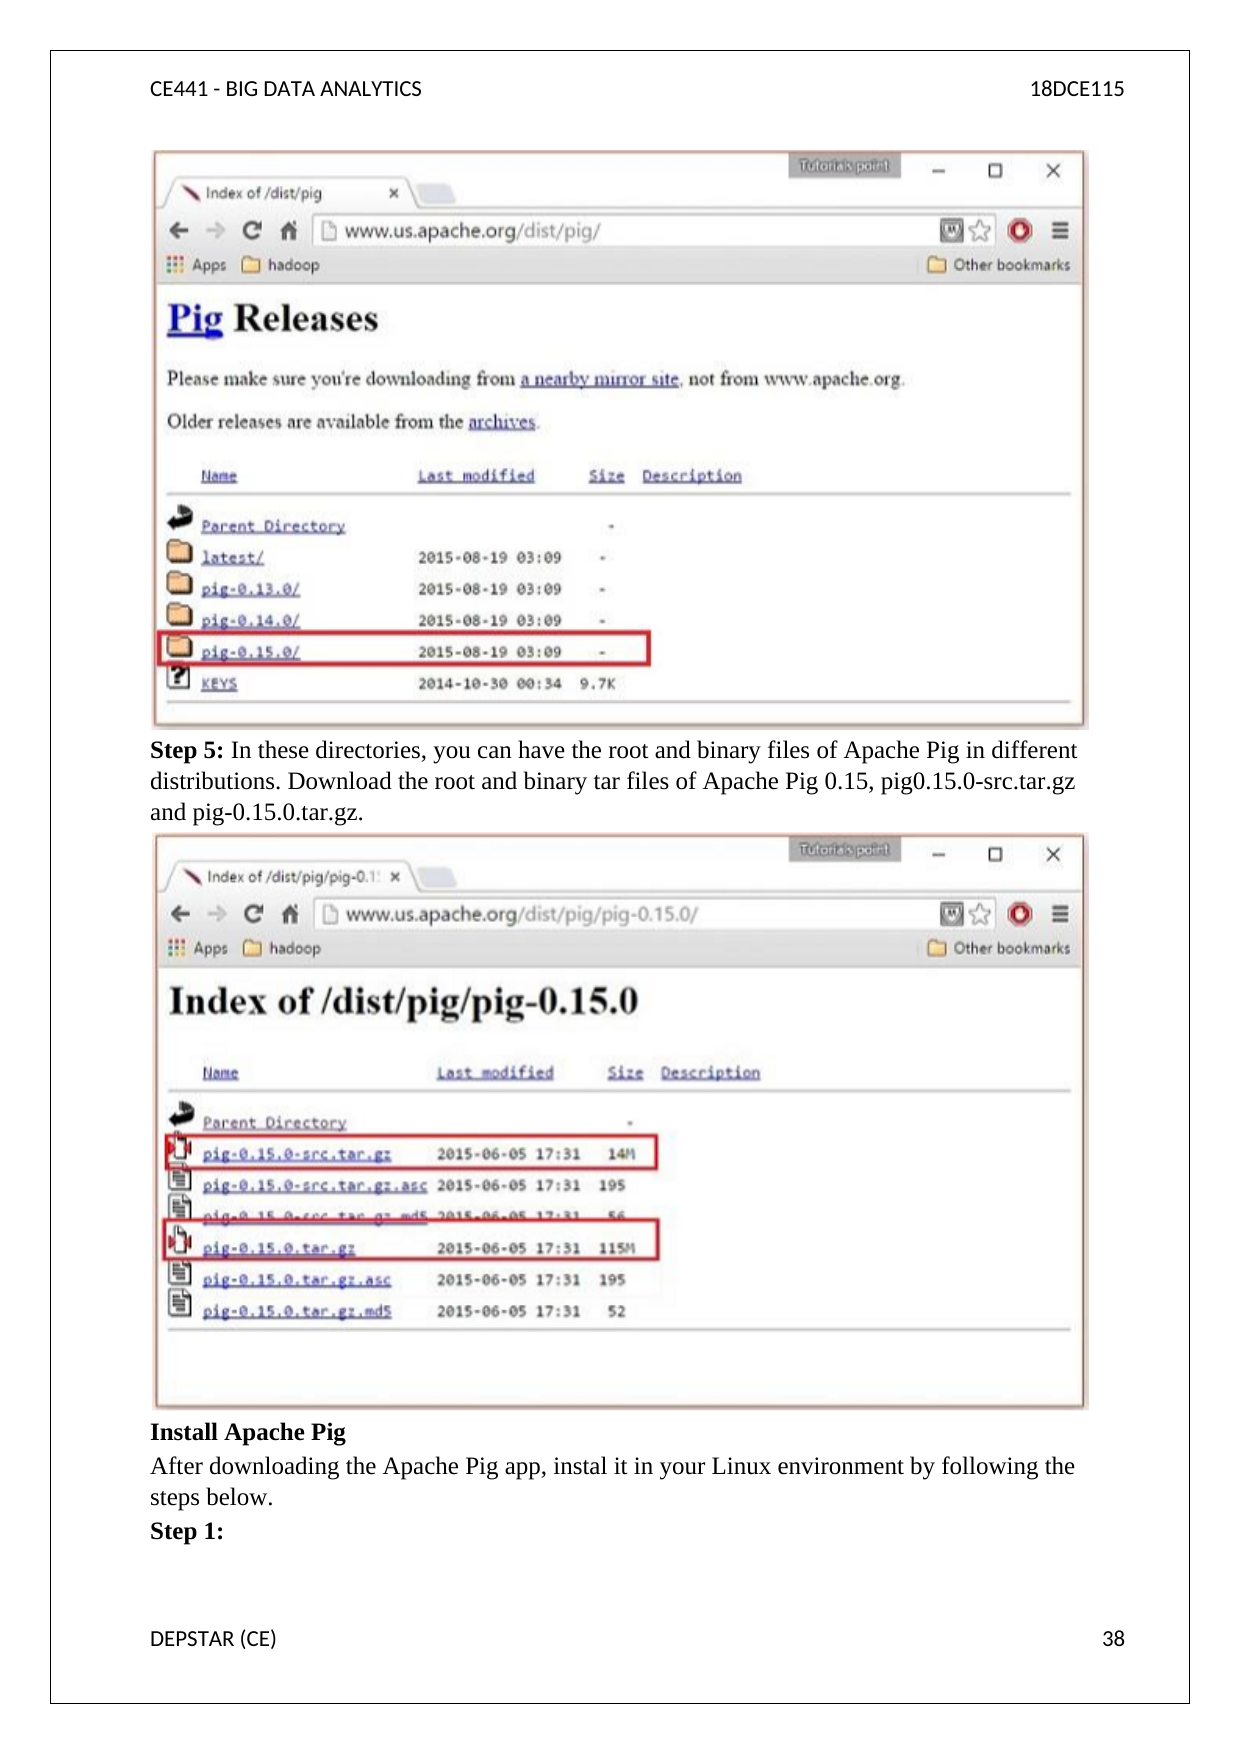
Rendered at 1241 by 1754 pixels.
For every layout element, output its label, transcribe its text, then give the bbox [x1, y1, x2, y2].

text Step 1: [150, 1516, 1090, 1545]
picture [151, 831, 1089, 1412]
text Step 5: In these directories, you can have the root and binary files of Apache Pig in different distributions. Download the root and binary tar files of Apache Pig 0.15, pig0.15.0-src.tar.gz and pig-0.15.0.tar.gz. [150, 735, 1090, 826]
picture [151, 150, 1089, 730]
text After downloading the Apache Pig app, instal it in your Linux environment by following the steps below. [150, 1451, 1090, 1511]
text Install Apache Pig [150, 1417, 1090, 1446]
